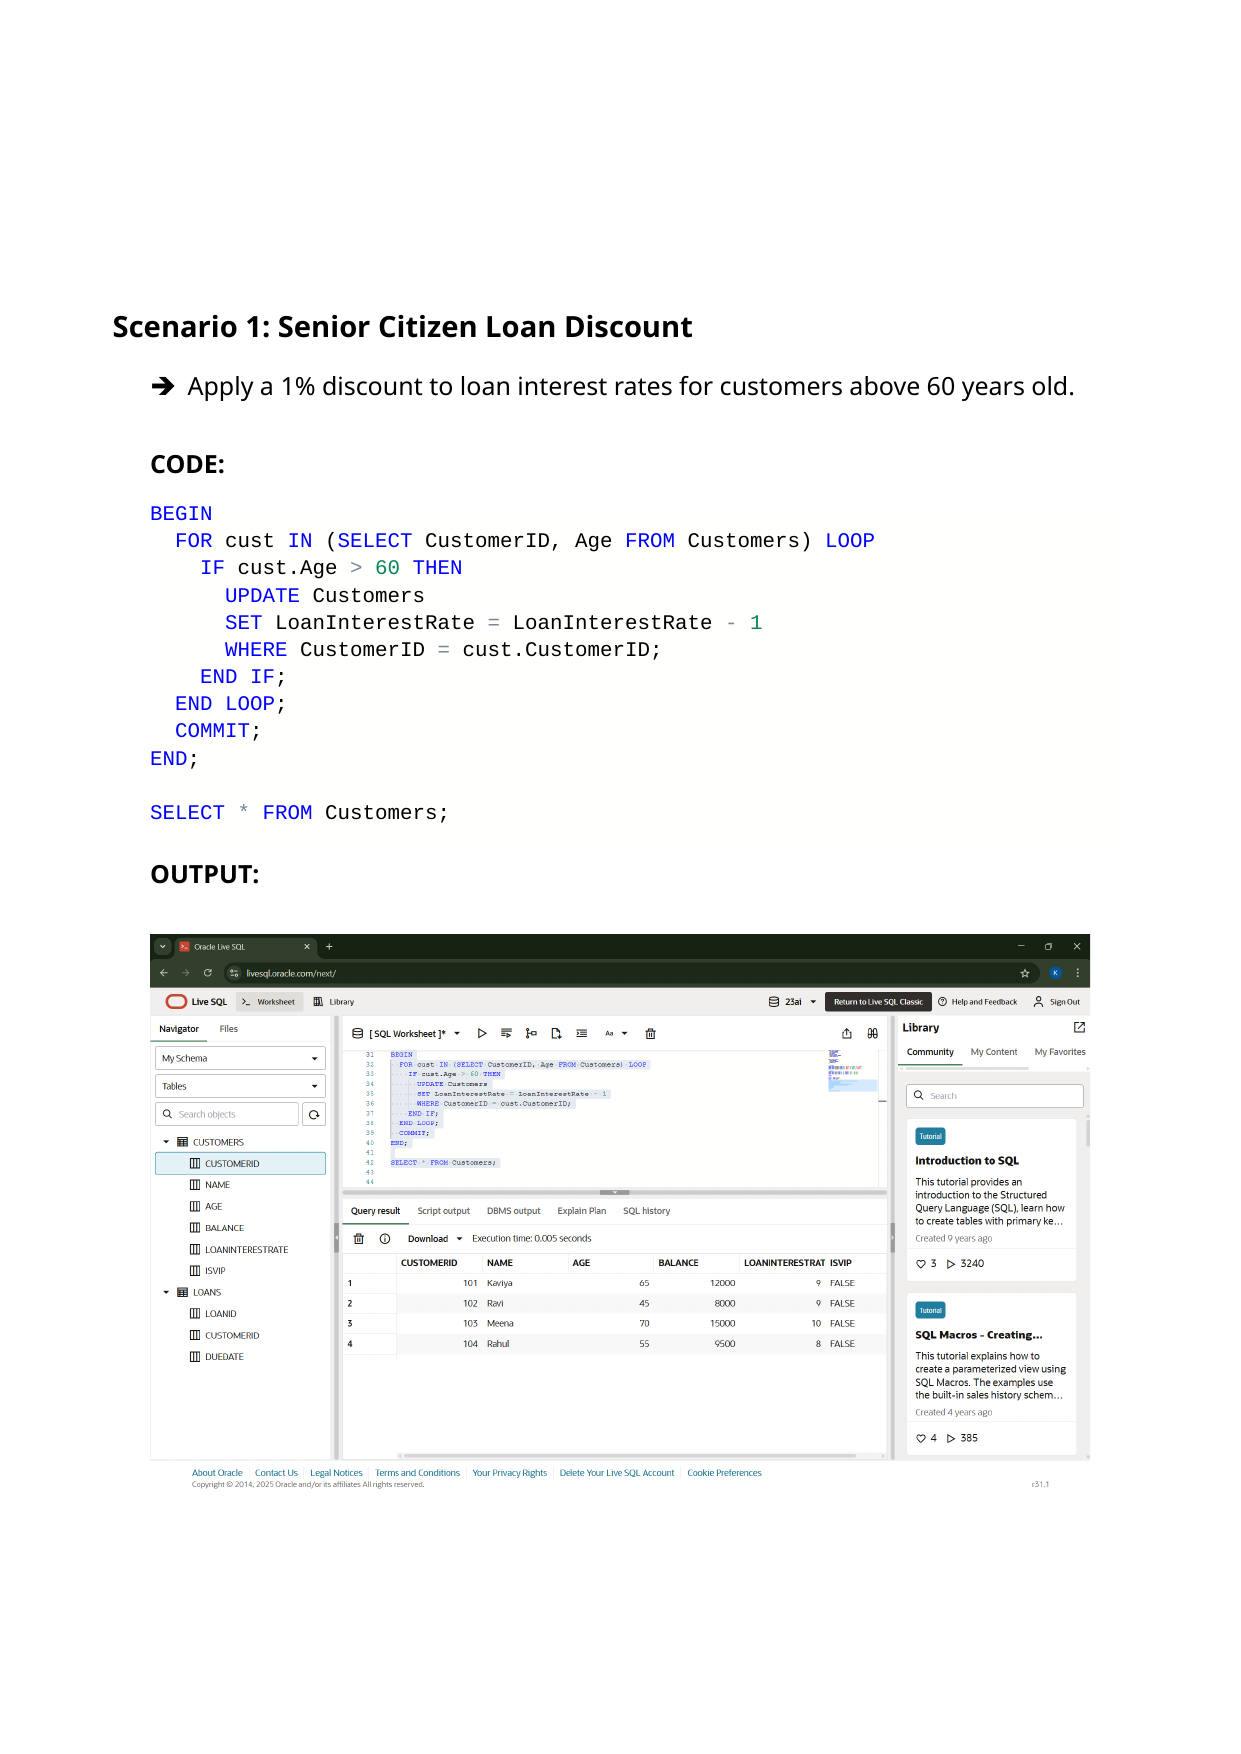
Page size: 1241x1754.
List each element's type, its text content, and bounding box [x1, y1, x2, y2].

picture [150, 934, 1091, 1493]
text BEGIN [150, 503, 1128, 527]
list Apply a 1% discount to loan interest rates for customers above 60 years old. [150, 369, 1128, 403]
text WHERE CustomerID = cust.CustomerID; [150, 639, 1128, 663]
text END LOOP; [150, 693, 1128, 717]
text END; [150, 748, 1128, 771]
list OUTPUT: [150, 856, 1128, 891]
text IF cust.Age > 60 THEN [150, 557, 1128, 581]
text Scenario 1: Senior Citizen Loan Discount [112, 307, 1128, 346]
text UPDATE Customers [150, 584, 1128, 608]
text COMMIT; [150, 721, 1128, 744]
text SELECT * FROM Customers; [150, 802, 1128, 826]
text FOR cust IN (SELECT CustomerID, Age FROM Customers) LOOP [150, 530, 1128, 554]
text END IF; [150, 666, 1128, 690]
list CODE: [150, 447, 1128, 481]
text SET LoanInterestRate = LoanInterestRate - 1 [150, 612, 1128, 635]
